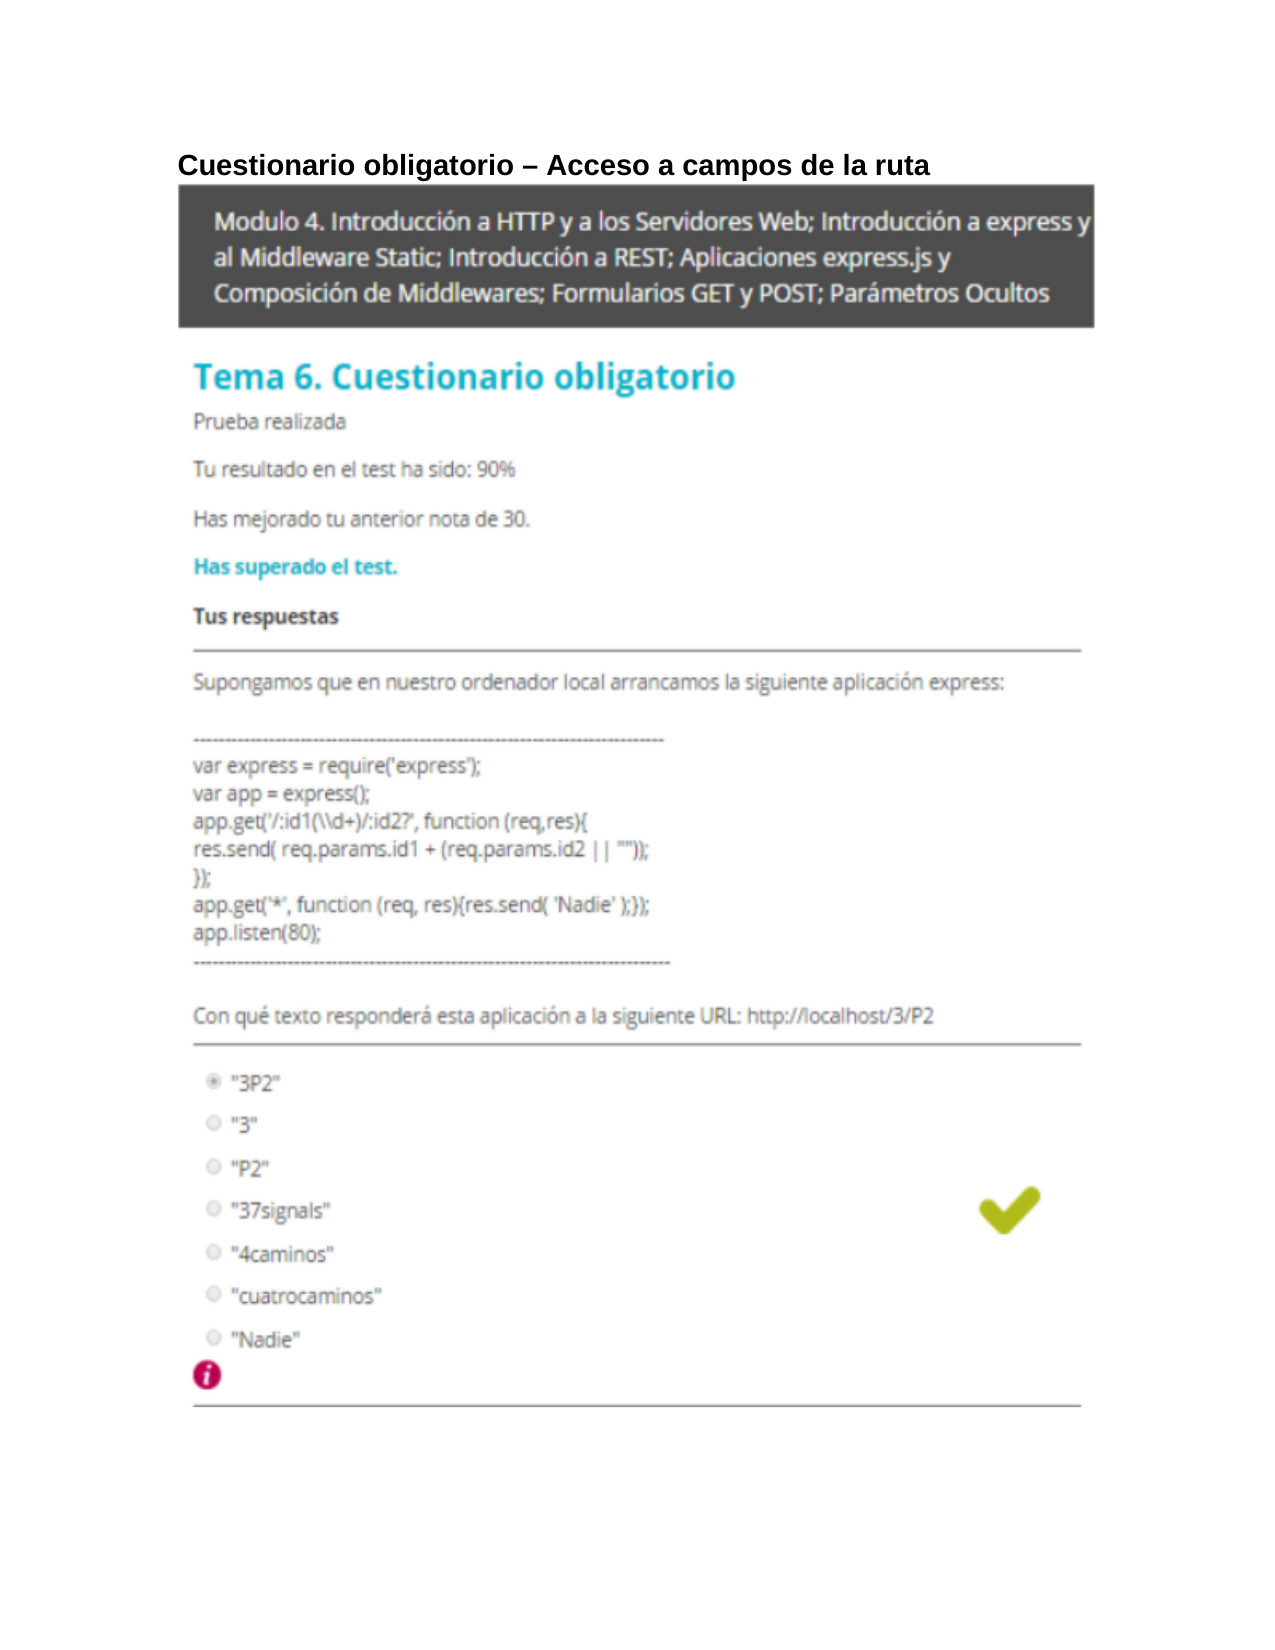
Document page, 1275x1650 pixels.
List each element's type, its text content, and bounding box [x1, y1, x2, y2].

subtitle Cuestionario obligatorio – Acceso a campos de la ruta [177, 148, 1098, 181]
